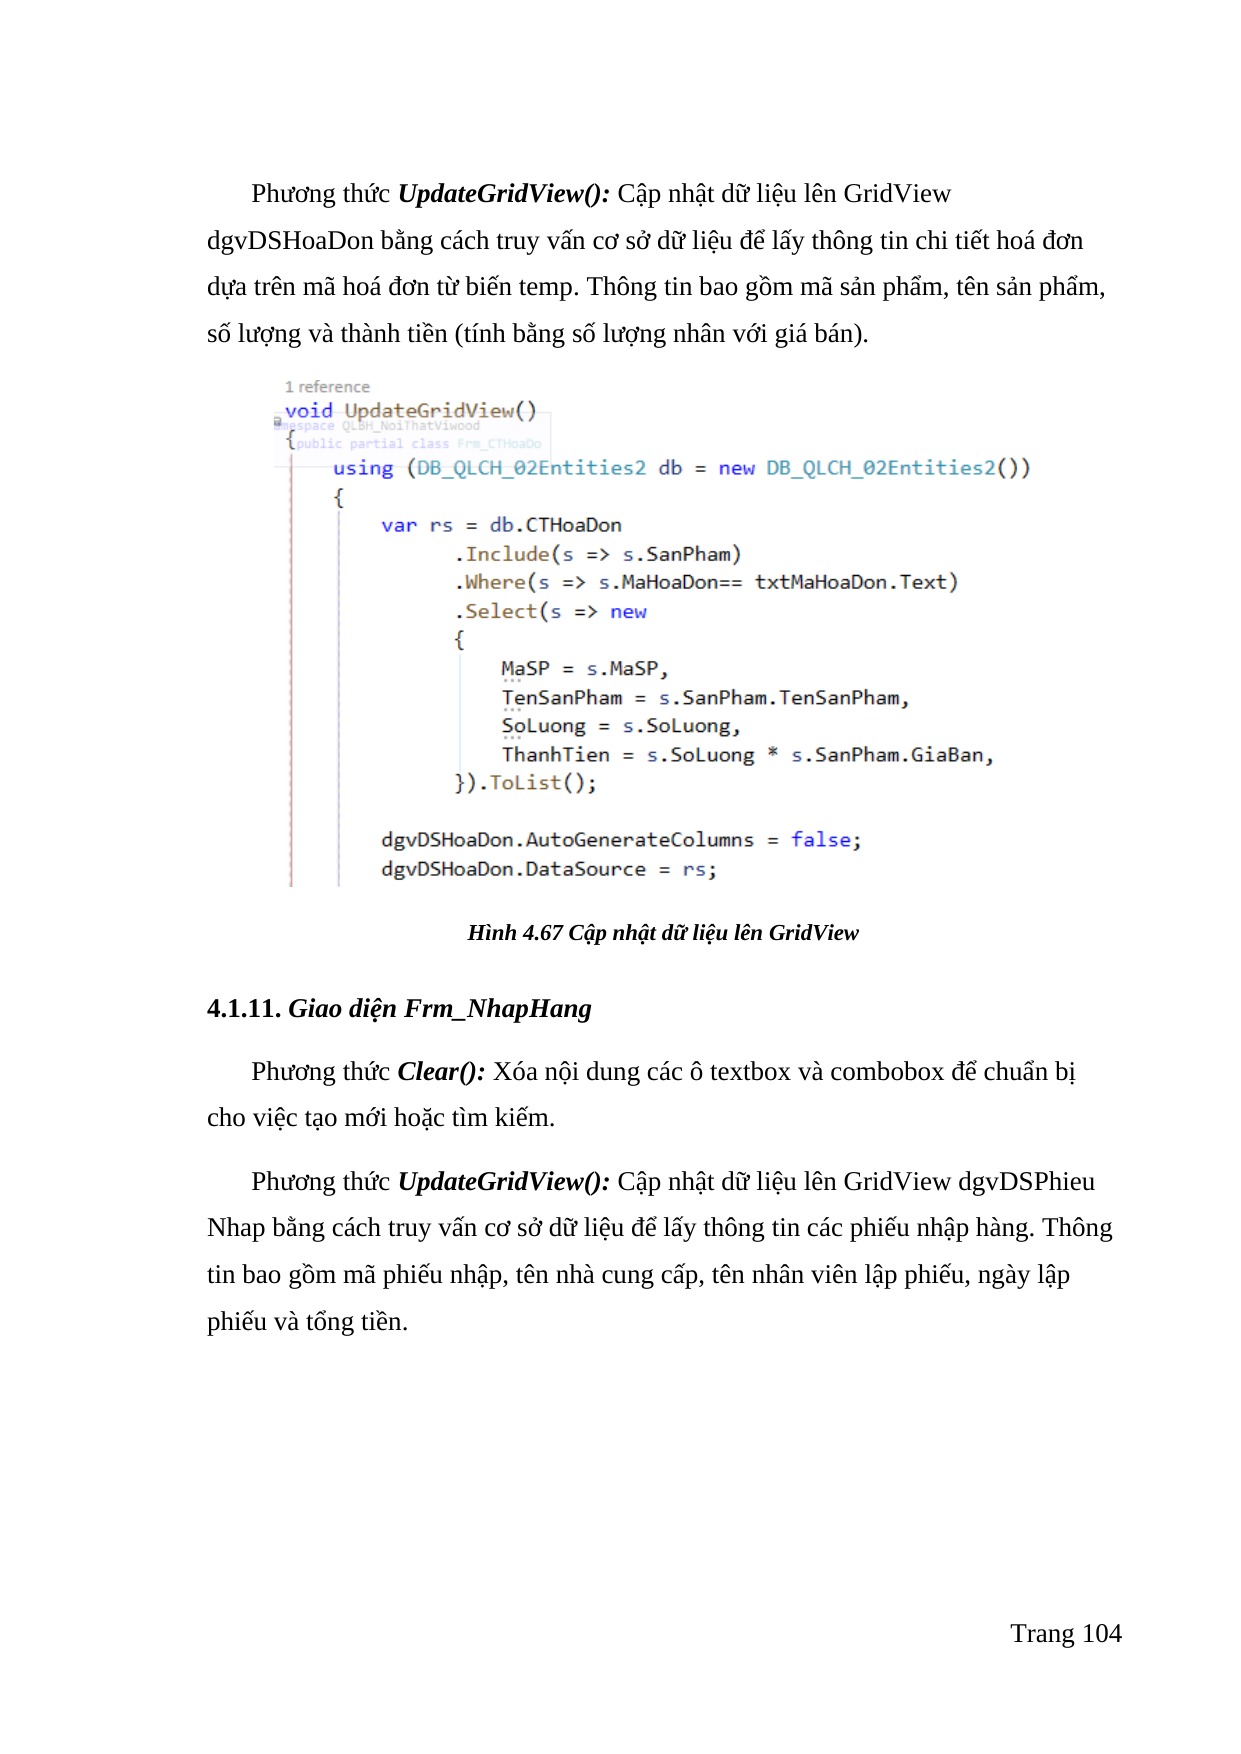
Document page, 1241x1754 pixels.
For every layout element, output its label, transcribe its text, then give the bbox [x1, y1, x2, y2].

text Phương thức UpdateGridView(): Cập nhật dữ liệu lên GridView dgvDSHoaDon bằng cách truy vấn cơ sở dữ liệu để lấy thông tin chi tiết hoá đơn dựa trên mã hoá đơn từ biến temp. Thông tin bao gồm mã sản phẩm, tên sản phẩm, số lượng và thành tiền (tính bằng số lượng nhân với giá bán). [207, 177, 1122, 348]
subtitle Giao diện Frm_NhapHang [207, 992, 1122, 1024]
text Phương thức Clear(): Xóa nội dung các ô textbox và combobox để chuẩn bị cho việc tạo mới hoặc tìm kiếm. [207, 1055, 1122, 1133]
picture [273, 380, 1056, 887]
text Phương thức UpdateGridView(): Cập nhật dữ liệu lên GridView dgvDSPhieu Nhap bằng cách truy vấn cơ sở dữ liệu để lấy thông tin các phiếu nhập hàng. Thông tin bao gồm mã phiếu nhập, tên nhà cung cấp, tên nhân viên lập phiếu, ngày lập phiếu và tổng tiền. [207, 1165, 1122, 1336]
